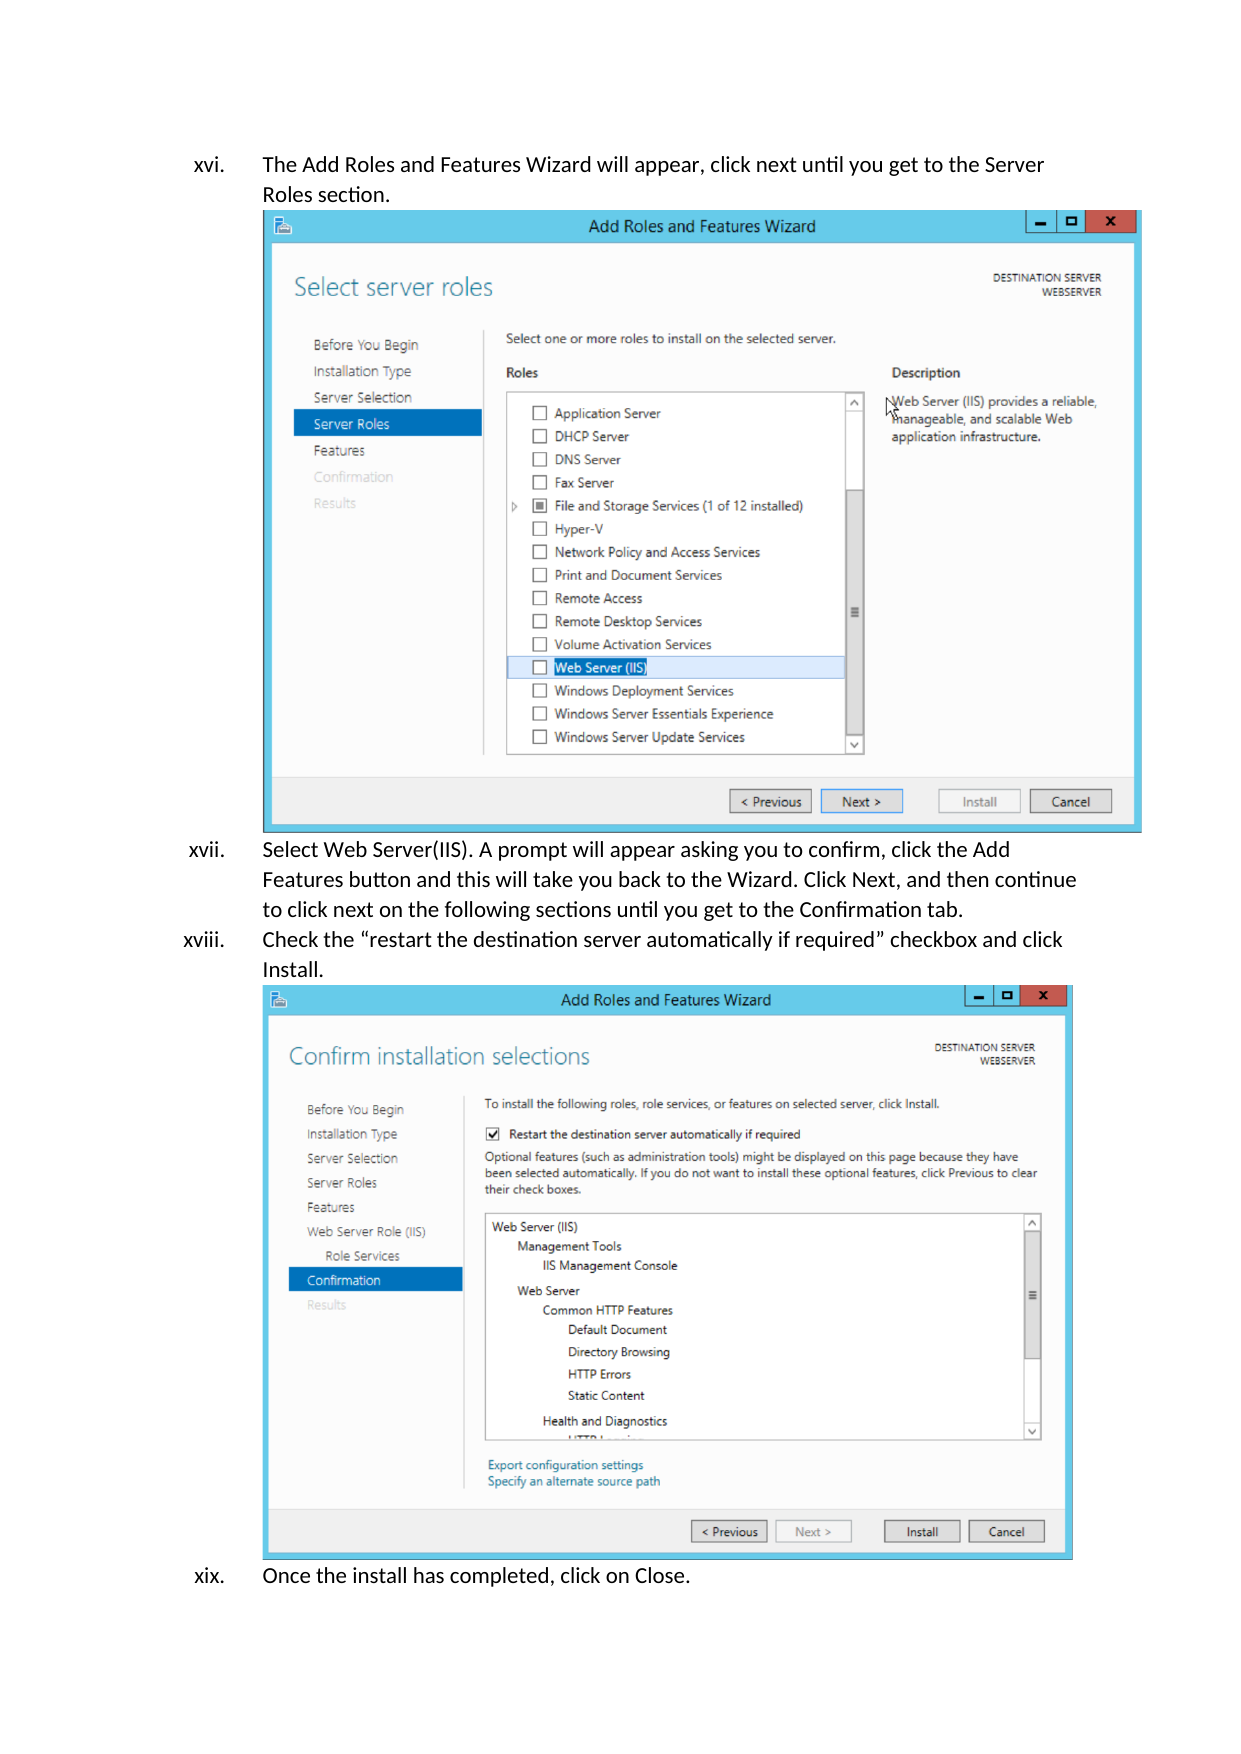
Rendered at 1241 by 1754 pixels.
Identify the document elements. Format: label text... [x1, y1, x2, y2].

picture [262, 985, 1073, 1560]
picture [262, 210, 1142, 833]
list Select Web Server(IIS). A prompt will appear asking you to confirm, click the Add Features button and this will take you back to the Wizard. Click Next, and then continue to click next on the following sections until you get to the Confirmation tab. [225, 835, 1090, 923]
list Once the install has completed, click on Close. [225, 1562, 1090, 1590]
